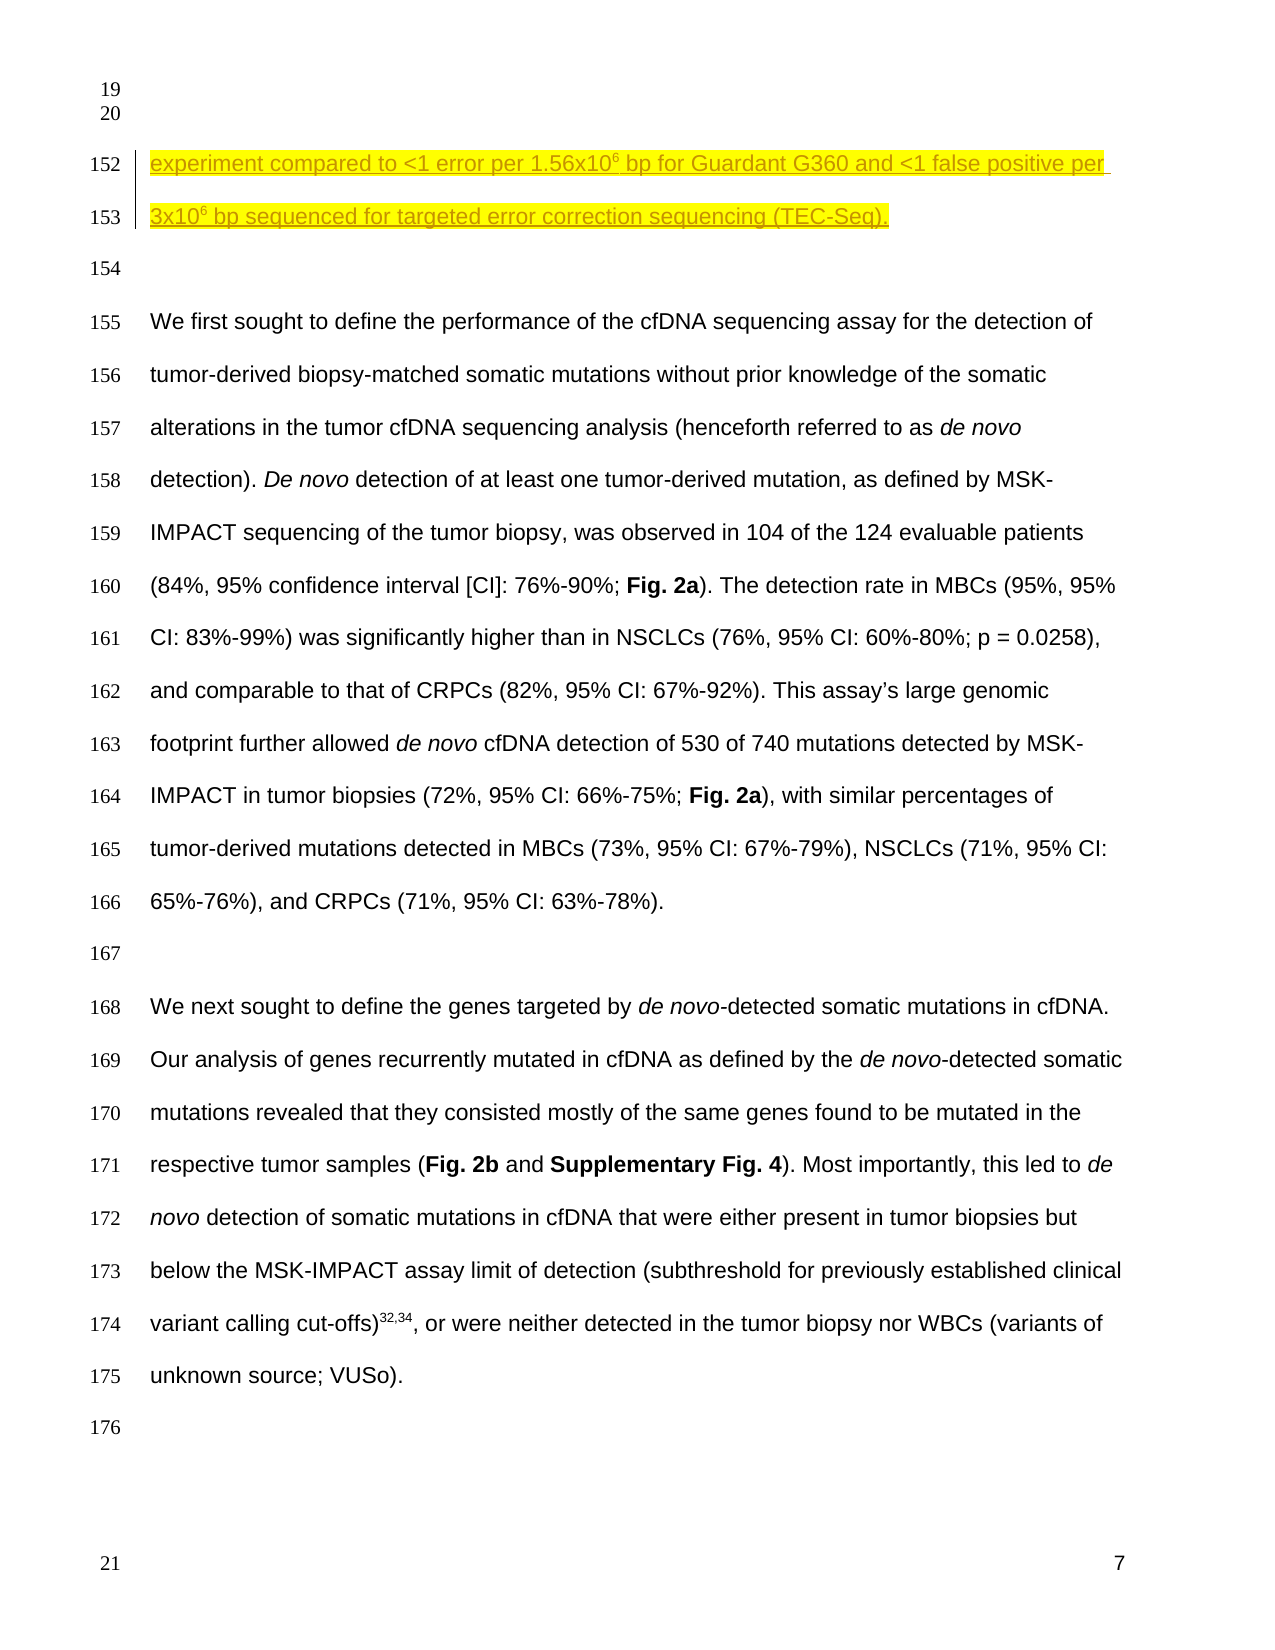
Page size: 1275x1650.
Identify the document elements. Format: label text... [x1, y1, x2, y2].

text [150, 150, 1125, 229]
text We first sought to define the performance of the cfDNA sequencing assay for the detection of tumor-derived biopsy-matched somatic mutations without prior knowledge of the somatic alterations in the tumor cfDNA sequencing analysis (henceforth referred to as de novo detection). De novo detection of at least one tumor-derived mutation, as defined by MSK-IMPACT sequencing of the tumor biopsy, was observed in 104 of the 124 evaluable patients (84%, 95% confidence interval [CI]: 76%-90%; Fig. 2a). The detection rate in MBCs (95%, 95% CI: 83%-99%) was significantly higher than in NSCLCs (76%, 95% CI: 60%-80%; p = 0.0258), and comparable to that of CRPCs (82%, 95% CI: 67%-92%). This assay’s large genomic footprint further allowed de novo cfDNA detection of 530 of 740 mutations detected by MSK-IMPACT in tumor biopsies (72%, 95% CI: 66%-75%; Fig. 2a), with similar percentages of tumor-derived mutations detected in MBCs (73%, 95% CI: 67%-79%), NSCLCs (71%, 95% CI: 65%-76%), and CRPCs (71%, 95% CI: 63%-78%). [150, 308, 1125, 914]
text We next sought to define the genes targeted by de novo-detected somatic mutations in cfDNA. Our analysis of genes recurrently mutated in cfDNA as defined by the de novo-detected somatic mutations revealed that they consisted mostly of the same genes found to be mutated in the respective tumor samples (Fig. 2b and Supplementary Fig. 4). Most importantly, this led to de novo detection of somatic mutations in cfDNA that were either present in tumor biopsies but below the MSK-IMPACT assay limit of detection (subthreshold for previously established clinical variant calling cut-offs)32,34, or were neither detected in the tumor biopsy nor WBCs (variants of unknown source; VUSo). [150, 993, 1125, 1389]
